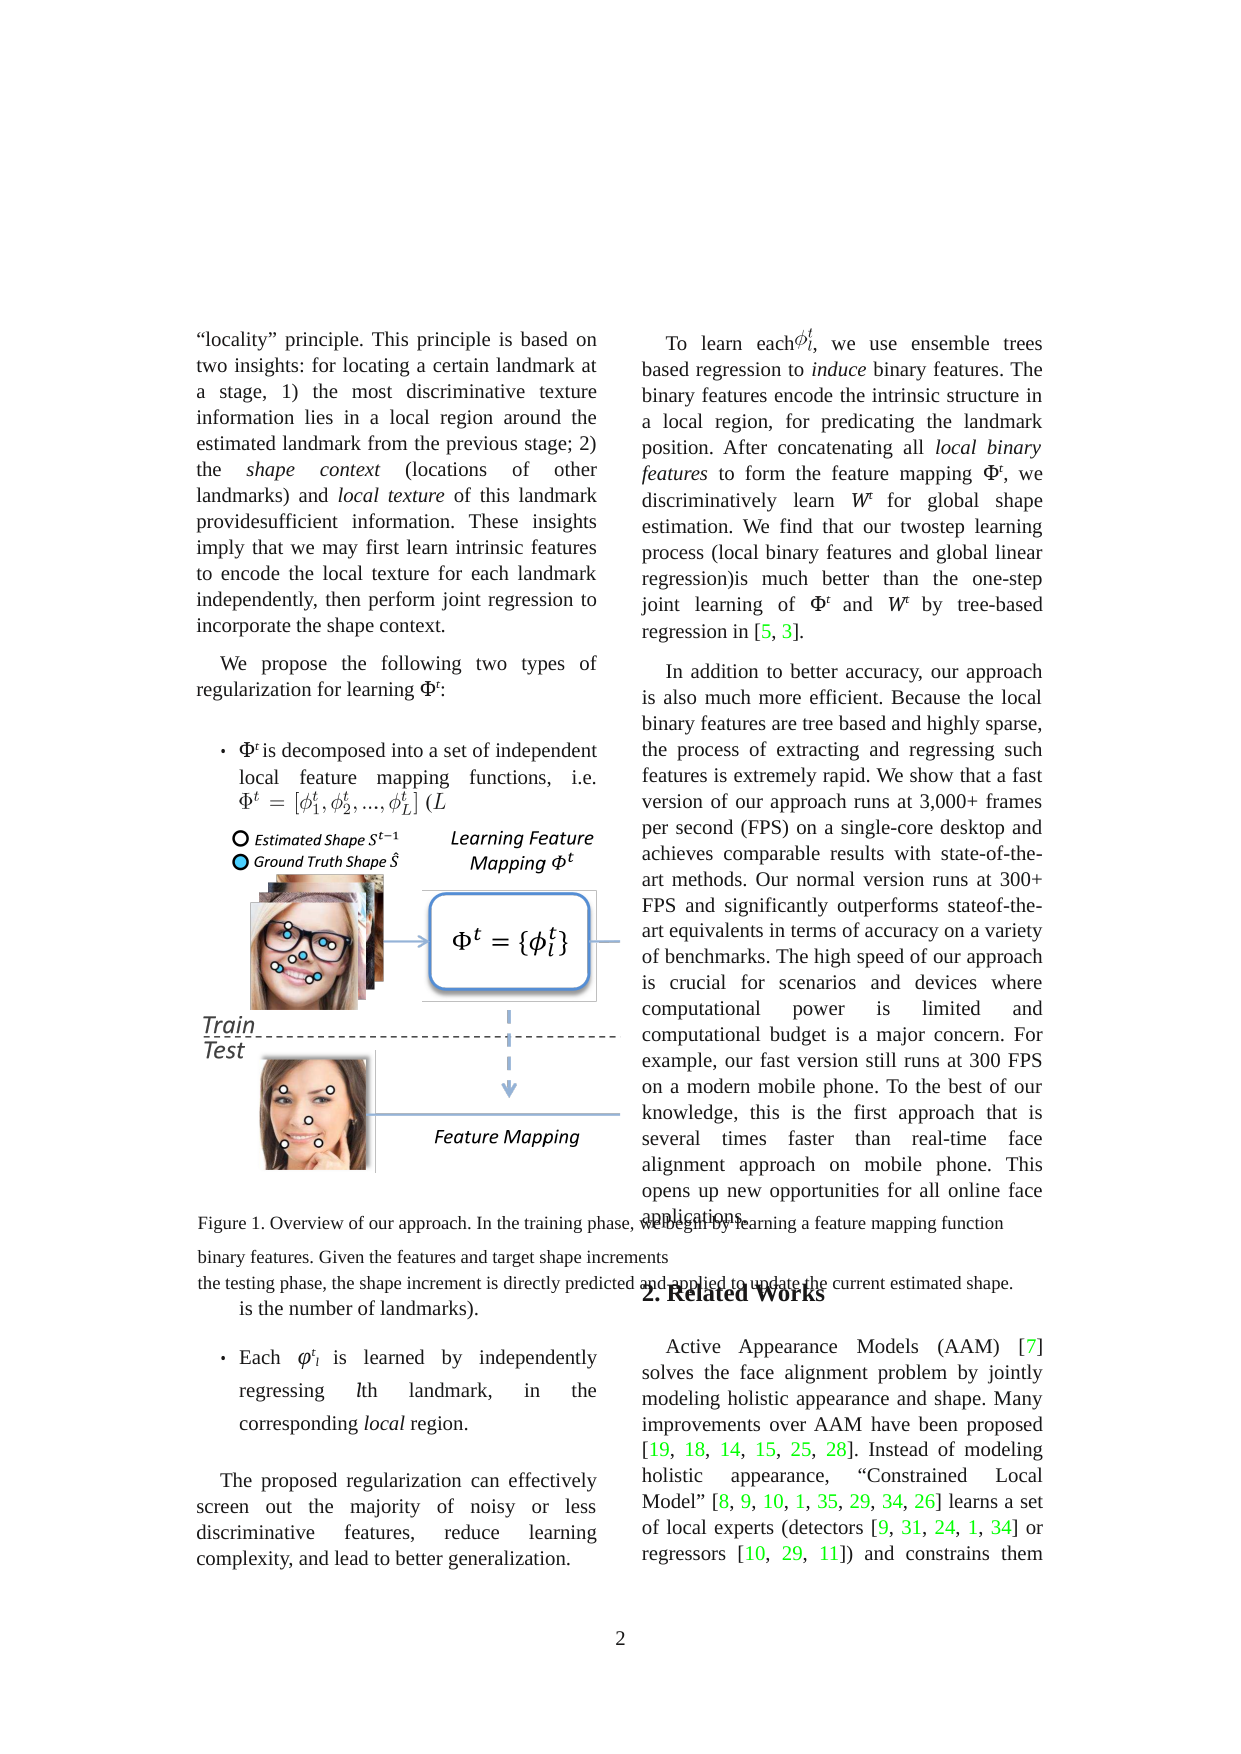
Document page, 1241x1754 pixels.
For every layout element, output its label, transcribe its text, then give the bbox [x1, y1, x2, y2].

text To learn each, we use ensemble trees based regression to induce binary features. The binary features encode the intrinsic structure in a local region, for predicating the landmark position. After concatenating all local binary features to form the feature mapping Φt, we discriminatively learn Wt for global shape estimation. We find that our twostep learning process (local binary features and global linear regression)is much better than the one-step joint learning of Φt and Wt by tree-based regression in [5, 3]. [642, 327, 1043, 643]
table_header Figure 1. Overview of our approach. In the training phase, we begin by learning a feature mapping function Φt(Ii,Sit−1) to generate local binary features. Given the features and target shape increments {∆Sˆit = Sˆi −Sit−1}, we learn a linear projection Wt by linear regression. In the testing phase, the shape increment is directly predicted and applied to update the current estimated shape. [198, 829, 620, 1296]
text In addition to better accuracy, our approach is also much more efficient. Because the local binary features are tree based and highly sparse, the process of extracting and regressing such features is extremely rapid. We show that a fast version of our approach runs at 3,000+ frames per second (FPS) on a single-core desktop and achieves comparable results with state-of-the-art methods. Our normal version runs at 300+ FPS and significantly outperforms stateof-the-art equivalents in terms of accuracy on a variety of benchmarks. The high speed of our approach is crucial for scenarios and devices where computational power is limited and computational budget is a major concern. For example, our fast version still runs at 300 FPS on a modern mobile phone. To the best of our knowledge, this is the first approach that is several times faster than real-time face alignment approach on mobile phone. This opens up new opportunities for all online face applications. [642, 659, 1043, 1228]
subtitle Related Works [642, 1278, 1043, 1307]
list Each φtl is learned by independently regressing lth landmark, in the corresponding local region. [218, 1345, 597, 1435]
picture [238, 791, 446, 815]
picture [202, 829, 621, 1173]
picture [794, 327, 813, 351]
text is the number of landmarks). [239, 1296, 597, 1320]
text The proposed regularization can effectively screen out the majority of noisy or less discriminative features, reduce learning complexity, and lead to better generalization. [196, 1468, 597, 1570]
list Φt is decomposed into a set of independent local feature mapping functions, i.e. [218, 738, 597, 815]
text We propose the following two types of regularization for learning Φt: [196, 651, 597, 702]
